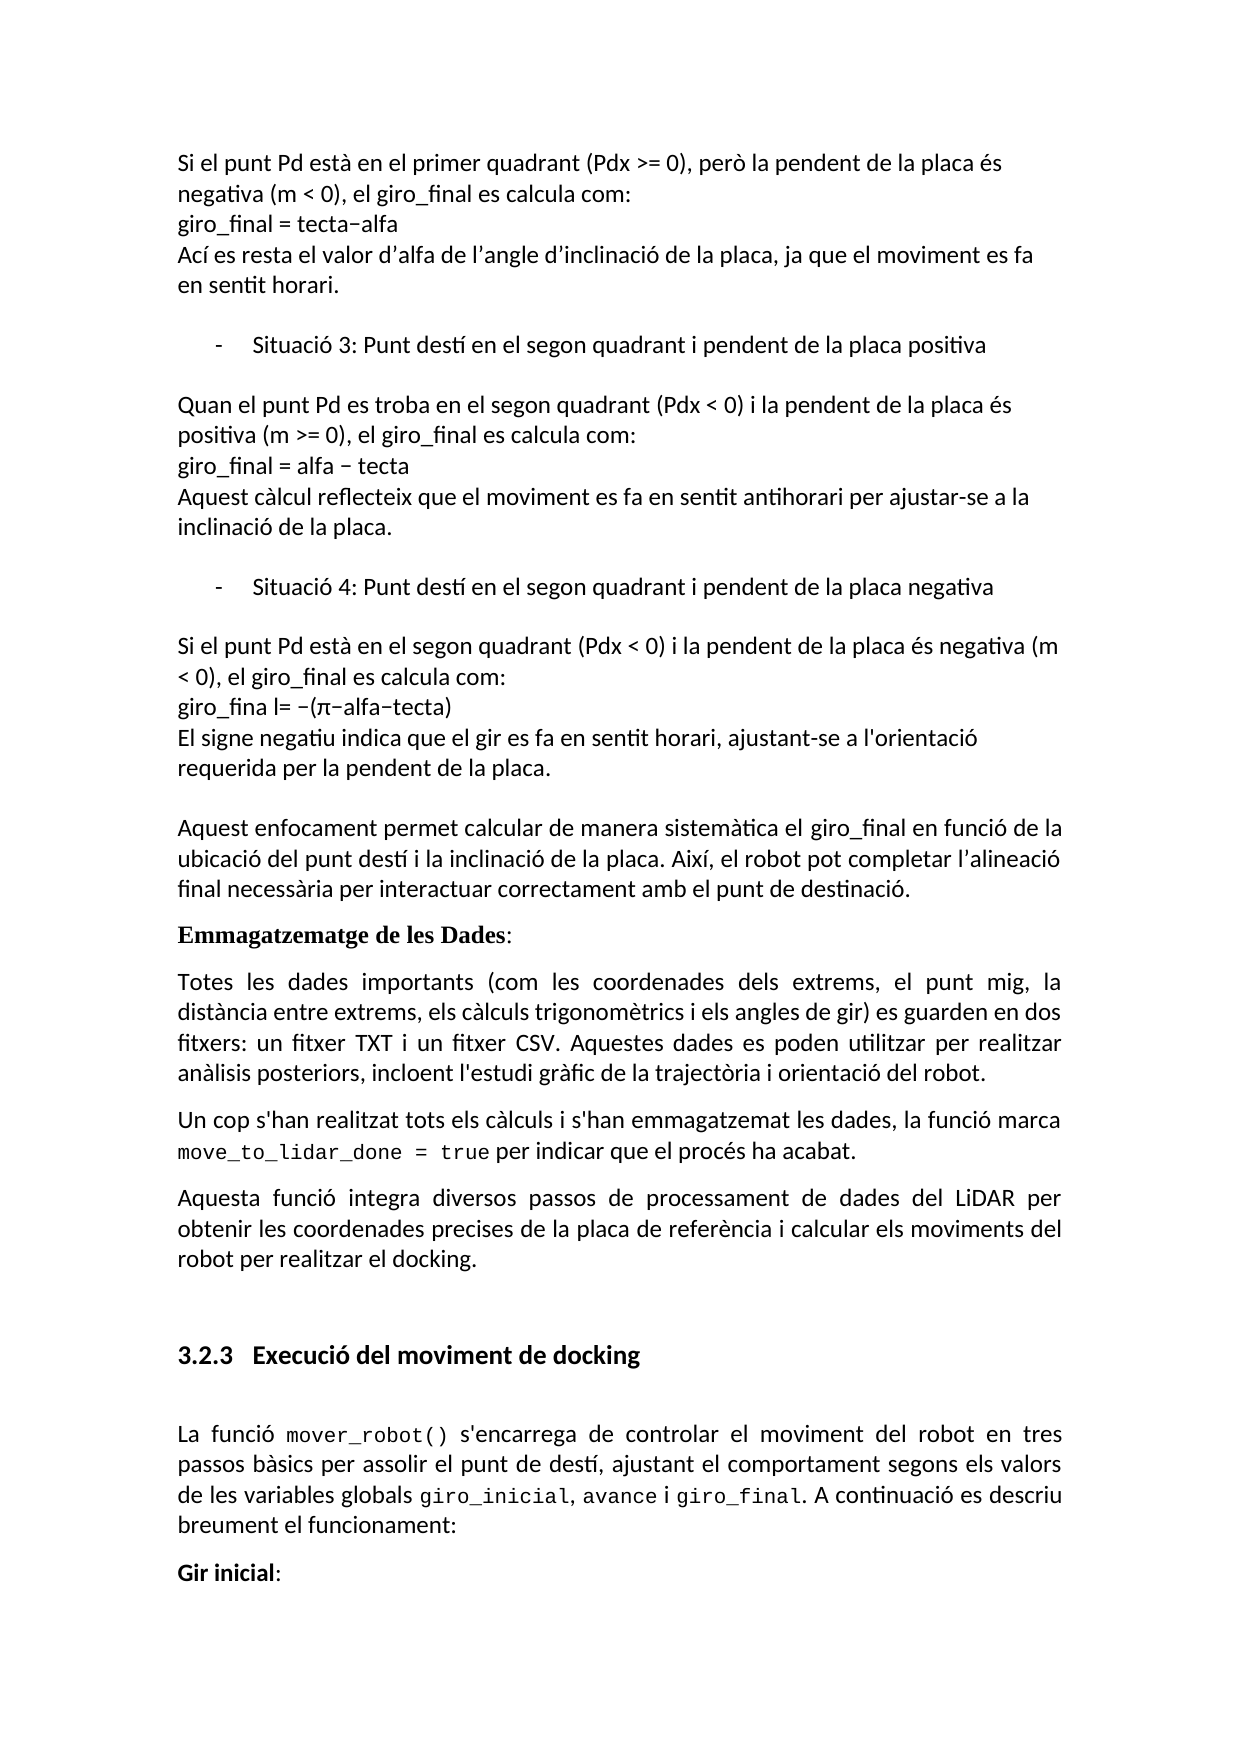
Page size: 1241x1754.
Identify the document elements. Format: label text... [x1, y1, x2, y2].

text Un cop s'han realitzat tots els càlculs i s'han emmagatzemat les dades, la funció marca move_to_lidar_done = true per indicar que el procés ha acabat. [177, 1105, 1063, 1166]
text Gir inicial: [177, 1557, 1063, 1587]
text Totes les dades importants (com les coordenades dels extrems, el punt mig, la distància entre extrems, els càlculs trigonomètrics i els angles de gir) es guarden en dos fitxers: un fitxer TXT i un fitxer CSV. Aquestes dades es poden utilitzar per realitzar anàlisis posteriors, incloent l'estudi gràfic de la trajectòria i orientació del robot. [177, 966, 1063, 1088]
text Aquest enfocament permet calcular de manera sistemàtica el giro_final en funció de la ubicació del punt destí i la inclinació de la placa. Així, el robot pot completar l’alineació final necessària per interactuar correctament amb el punt de destinació. [177, 812, 1063, 904]
text La funció mover_robot() s'encarrega de controlar el moviment del robot en tres passos bàsics per assolir el punt de destí, ajustant el comportament segons els valors de les variables globals giro_inicial, avance i giro_final. A continuació es descriu breument el funcionament: [177, 1418, 1063, 1540]
subtitle Execució del moviment de docking [177, 1338, 1063, 1371]
list Situació 3: Punt destí en el segon quadrant i pendent de la placa positiva [215, 329, 1063, 360]
text Emmagatzematge de les Dades: [177, 921, 1063, 949]
text Si el punt Pd està en el primer quadrant (Pdx >= 0), però la pendent de la placa és negativa (m < 0), el giro_final es calcula com: giro_final = tecta−alfa Ací es resta el valor d’alfa de l’angle d’inclinació de la placa, ja que el moviment es fa en sentit horari. [177, 148, 1063, 300]
text Aquesta funció integra diversos passos de processament de dades del LiDAR per obtenir les coordenades precises de la placa de referència i calcular els moviments del robot per realitzar el docking. [177, 1182, 1063, 1274]
text Quan el punt Pd es troba en el segon quadrant (Pdx < 0) i la pendent de la placa és positiva (m >= 0), el giro_final es calcula com: giro_final = alfa − tecta Aquest càlcul reflecteix que el moviment es fa en sentit antihorari per ajustar-se a la inclinació de la placa. [177, 389, 1063, 542]
list Situació 4: Punt destí en el segon quadrant i pendent de la placa negativa [215, 571, 1063, 601]
text Si el punt Pd està en el segon quadrant (Pdx < 0) i la pendent de la placa és negativa (m < 0), el giro_final es calcula com: giro_fina l= −(π−alfa−tecta) El signe negatiu indica que el gir es fa en sentit horari, ajustant-se a l'orientació requerida per la pendent de la placa. [177, 631, 1063, 783]
